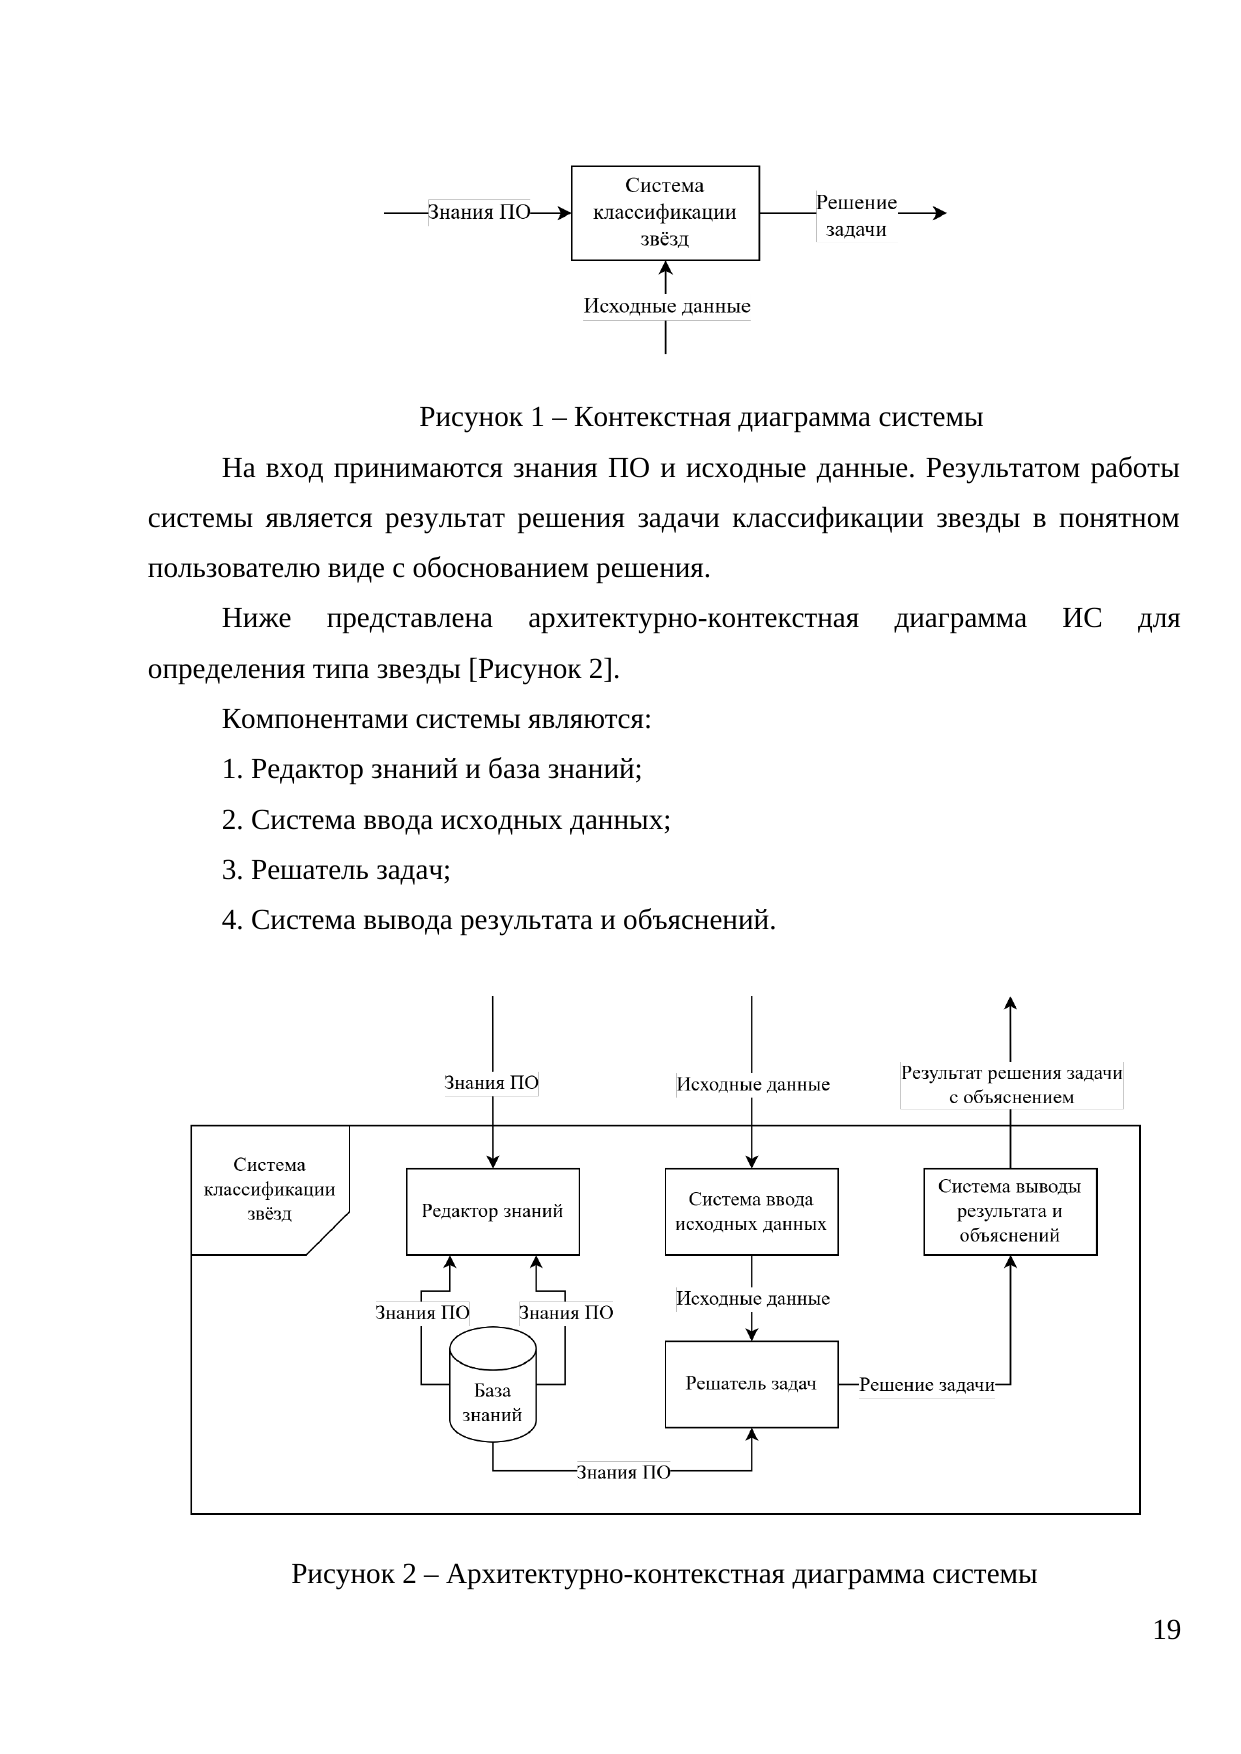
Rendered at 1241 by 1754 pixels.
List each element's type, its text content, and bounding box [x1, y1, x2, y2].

list Система вывода результата и объяснений. [148, 902, 1181, 936]
text На вход принимаются знания ПО и исходные данные. Результатом работы системы является результат решения задачи классификации звезды в понятном пользователю виде с обоснованием решения. [148, 450, 1181, 584]
text Ниже представлена архитектурно-контекстная диаграмма ИС для определения типа звезды [Рисунок 2]. [148, 601, 1181, 684]
list Редактор знаний и база знаний; [148, 752, 1181, 785]
picture [147, 952, 1182, 1556]
list Система ввода исходных данных; [148, 802, 1181, 835]
text Рисунок 1 – Контекстная диаграмма системы [148, 399, 1181, 433]
text Компонентами системы являются: [148, 701, 1181, 735]
list Решатель задач; [148, 852, 1181, 886]
text Рисунок 2 – Архитектурно-контекстная диаграмма системы [148, 1556, 1181, 1589]
picture [336, 118, 993, 400]
